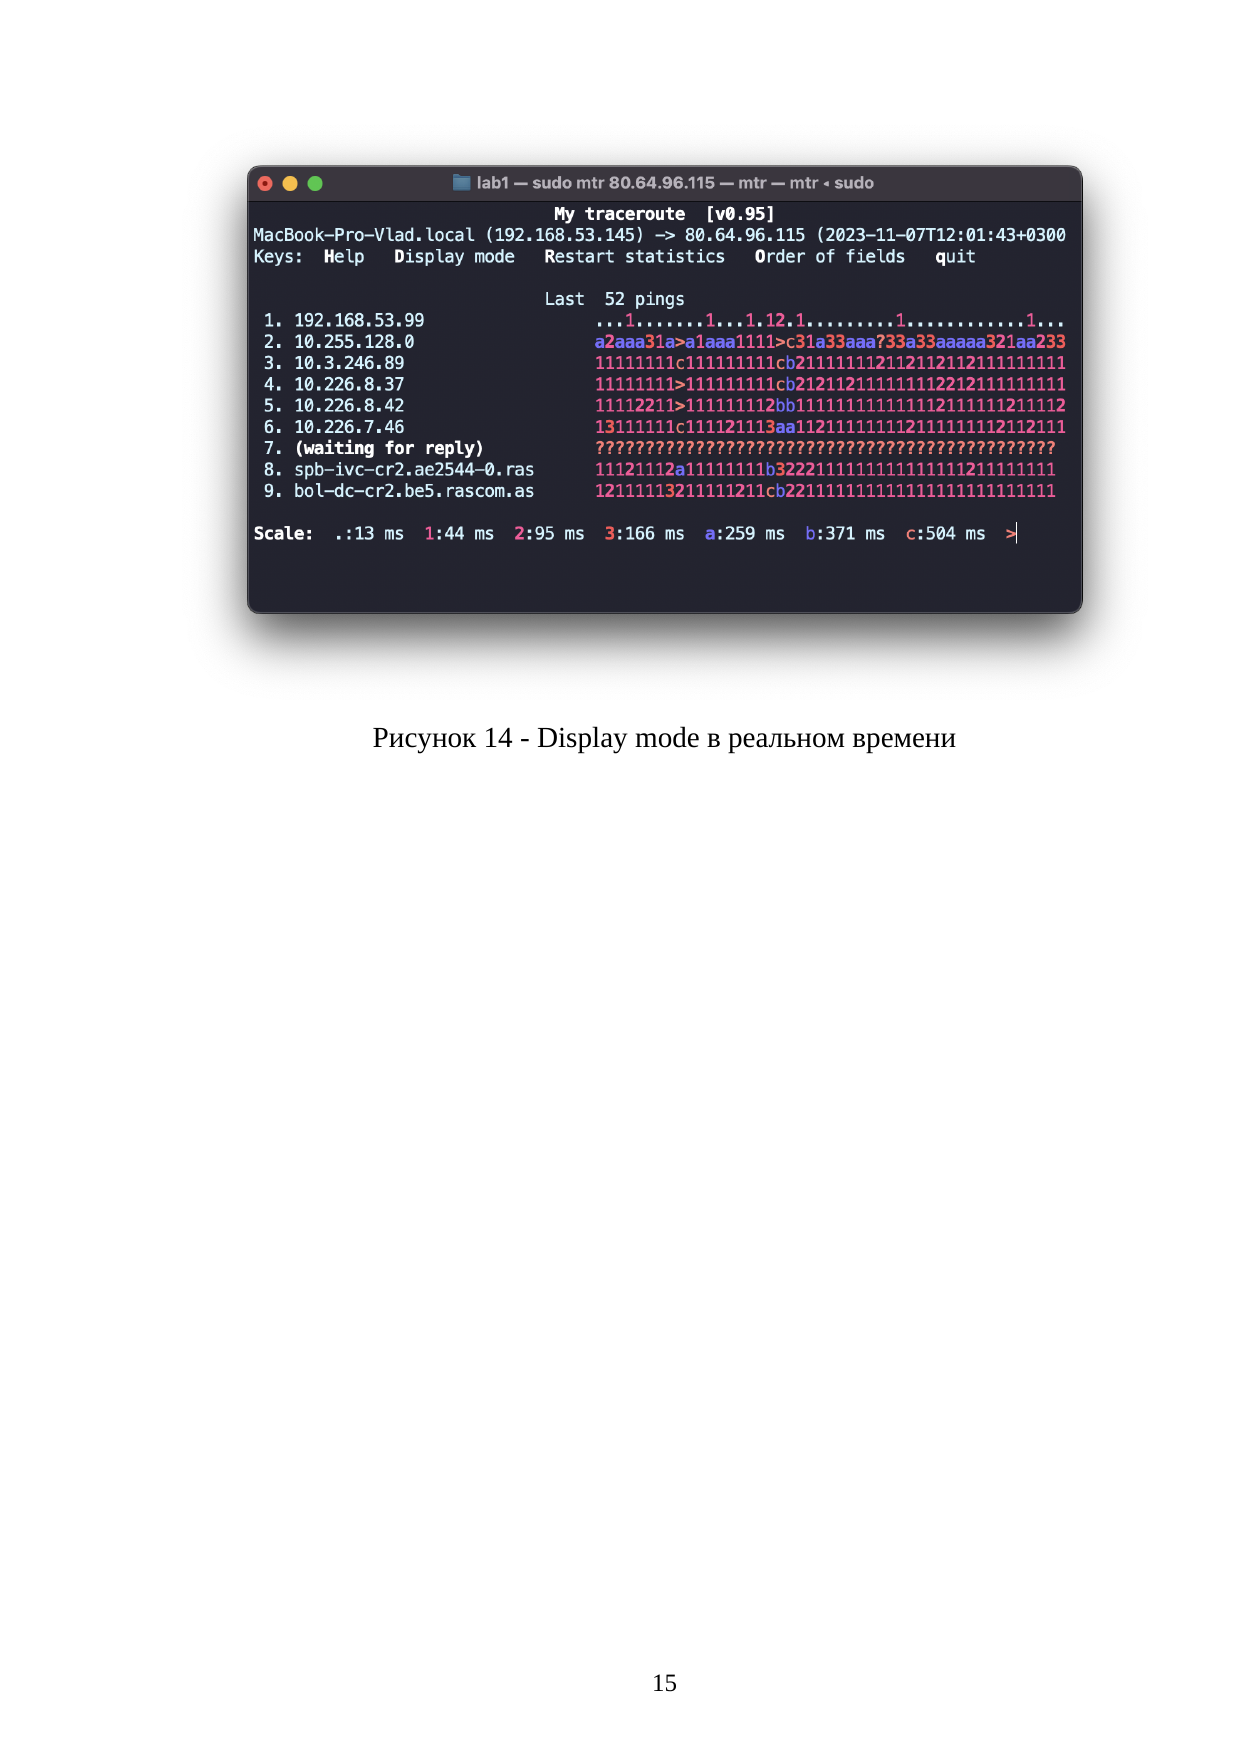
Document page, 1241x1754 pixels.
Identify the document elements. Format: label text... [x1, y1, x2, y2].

picture [177, 118, 1152, 706]
text Рисунок 14 - Display mode в реальном времени [177, 720, 1152, 753]
